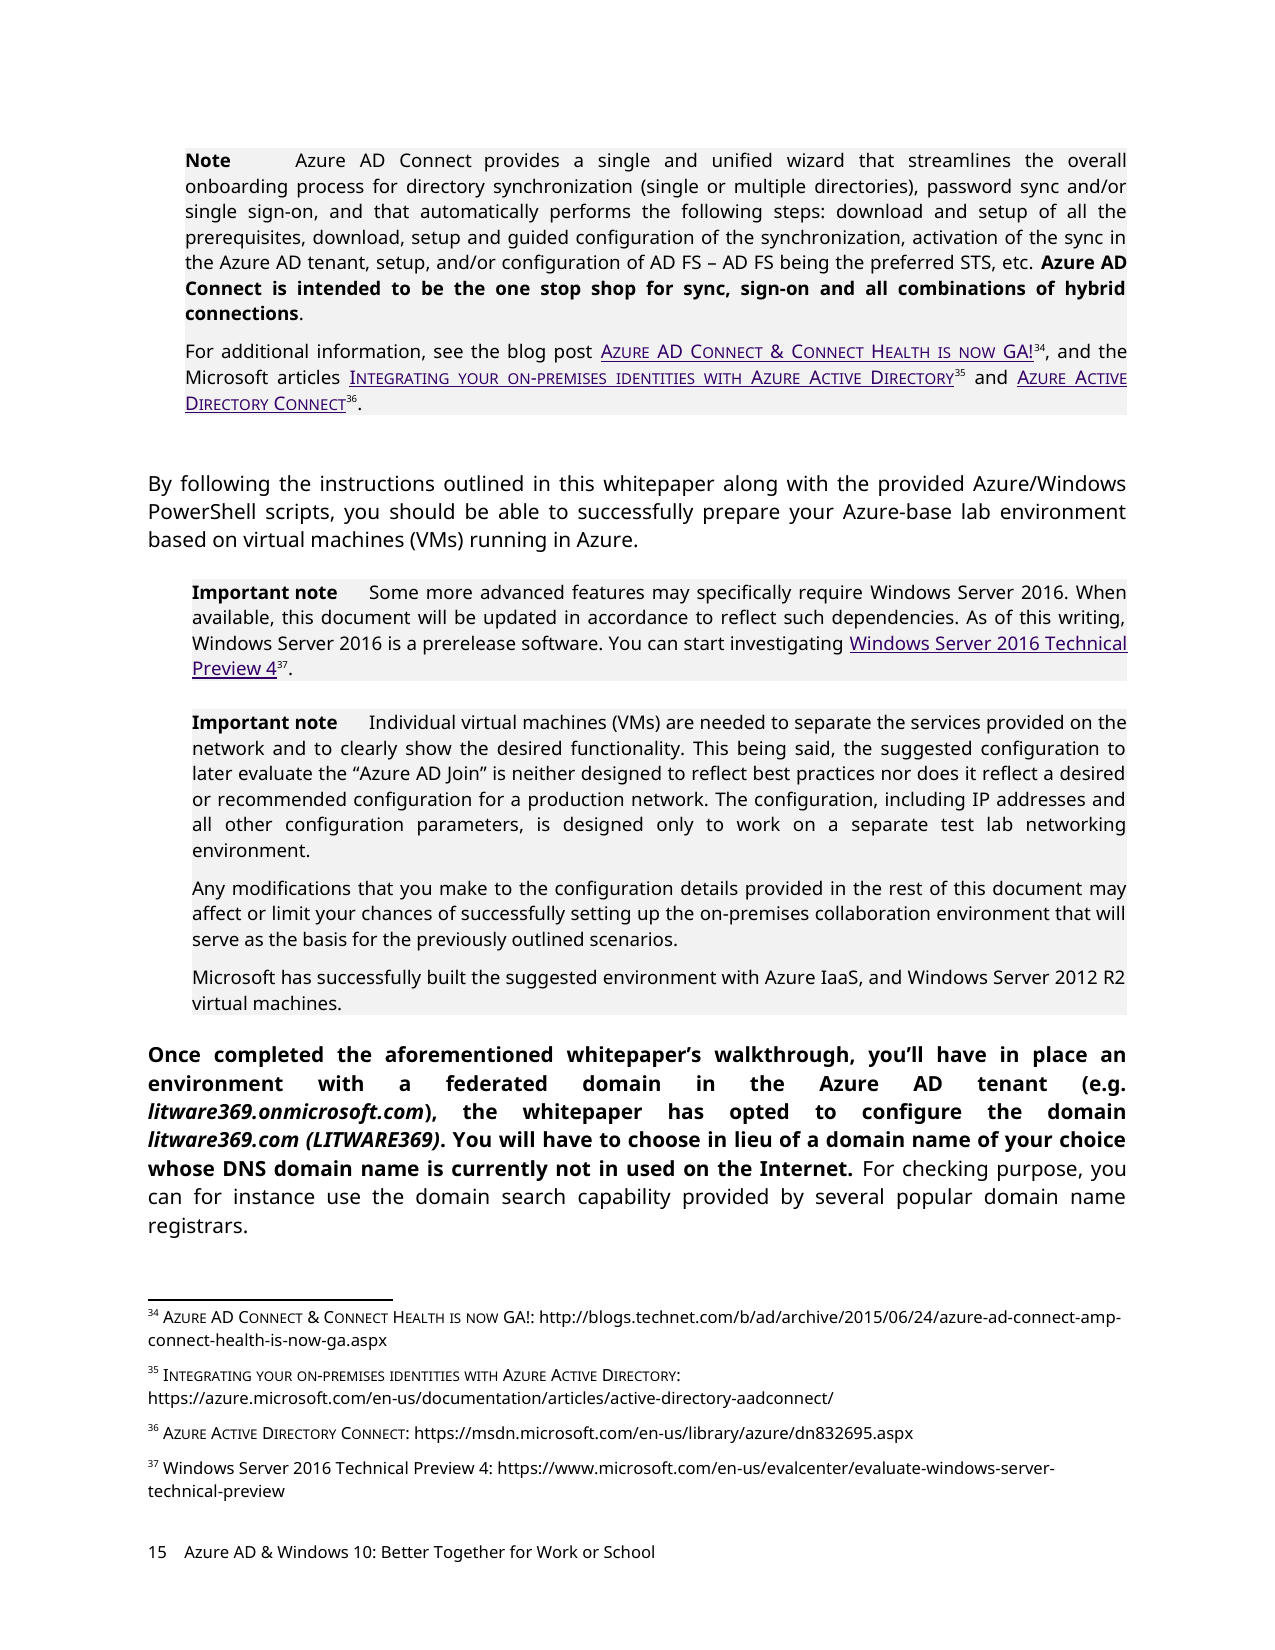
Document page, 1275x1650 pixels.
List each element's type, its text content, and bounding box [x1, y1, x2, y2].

text For additional information, see the blog post Azure AD Connect & Connect Health is now GA!, and the Microsoft articles Integrating your on-premises identities with Azure Active Directory and Azure Active Directory Connect. [185, 339, 1127, 415]
text Once completed the aforementioned whitepaper’s walkthrough, you’ll have in place an environment with a federated domain in the Azure AD tenant (e.g. litware369.onmicrosoft.com), the whitepaper has opted to configure the domain litware369.com (LITWARE369). You will have to choose in lieu of a domain name of your choice whose DNS domain name is currently not in used on the Internet. For checking purpose, you can for instance use the domain search capability provided by several popular domain name registrars. [148, 1040, 1127, 1239]
text By following the instructions outlined in this whitepaper along with the provided Azure/Windows PowerShell scripts, you should be able to successfully prepare your Azure-base lab environment based on virtual machines (VMs) running in Azure. [148, 469, 1127, 554]
text Note Azure AD Connect provides a single and unified wizard that streamlines the overall onboarding process for directory synchronization (single or multiple directories), password sync and/or single sign-on, and that automatically performs the following steps: download and setup of all the prerequisites, download, setup and guided configuration of the synchronization, activation of the sync in the Azure AD tenant, setup, and/or configuration of AD FS – AD FS being the preferred STS, etc. Azure AD Connect is intended to be the one stop shop for sync, sign-on and all combinations of hybrid connections. [185, 148, 1127, 326]
text Any modifications that you make to the configuration details provided in the rest of this document may affect or limit your chances of successfully setting up the on-premises collaboration environment that will serve as the basis for the previously outlined scenarios. [192, 875, 1127, 952]
text Microsoft has successfully built the suggested environment with Azure IaaS, and Windows Server 2012 R2 virtual machines. [192, 964, 1127, 1015]
text Important note Some more advanced features may specifically require Windows Server 2016. When available, this document will be updated in accordance to reflect such dependencies. As of this writing, Windows Server 2016 is a prerelease software. You can start investigating Windows Server 2016 Technical Preview 4. [192, 579, 1127, 681]
text Important note Individual virtual machines (VMs) are needed to separate the services provided on the network and to clearly show the desired functionality. This being said, the suggested configuration to later evaluate the “Azure AD Join” is neither designed to reflect best practices nor does it reflect a desired or recommended configuration for a production network. The configuration, including IP addresses and all other configuration parameters, is designed only to work on a separate test lab networking environment. [192, 709, 1127, 863]
